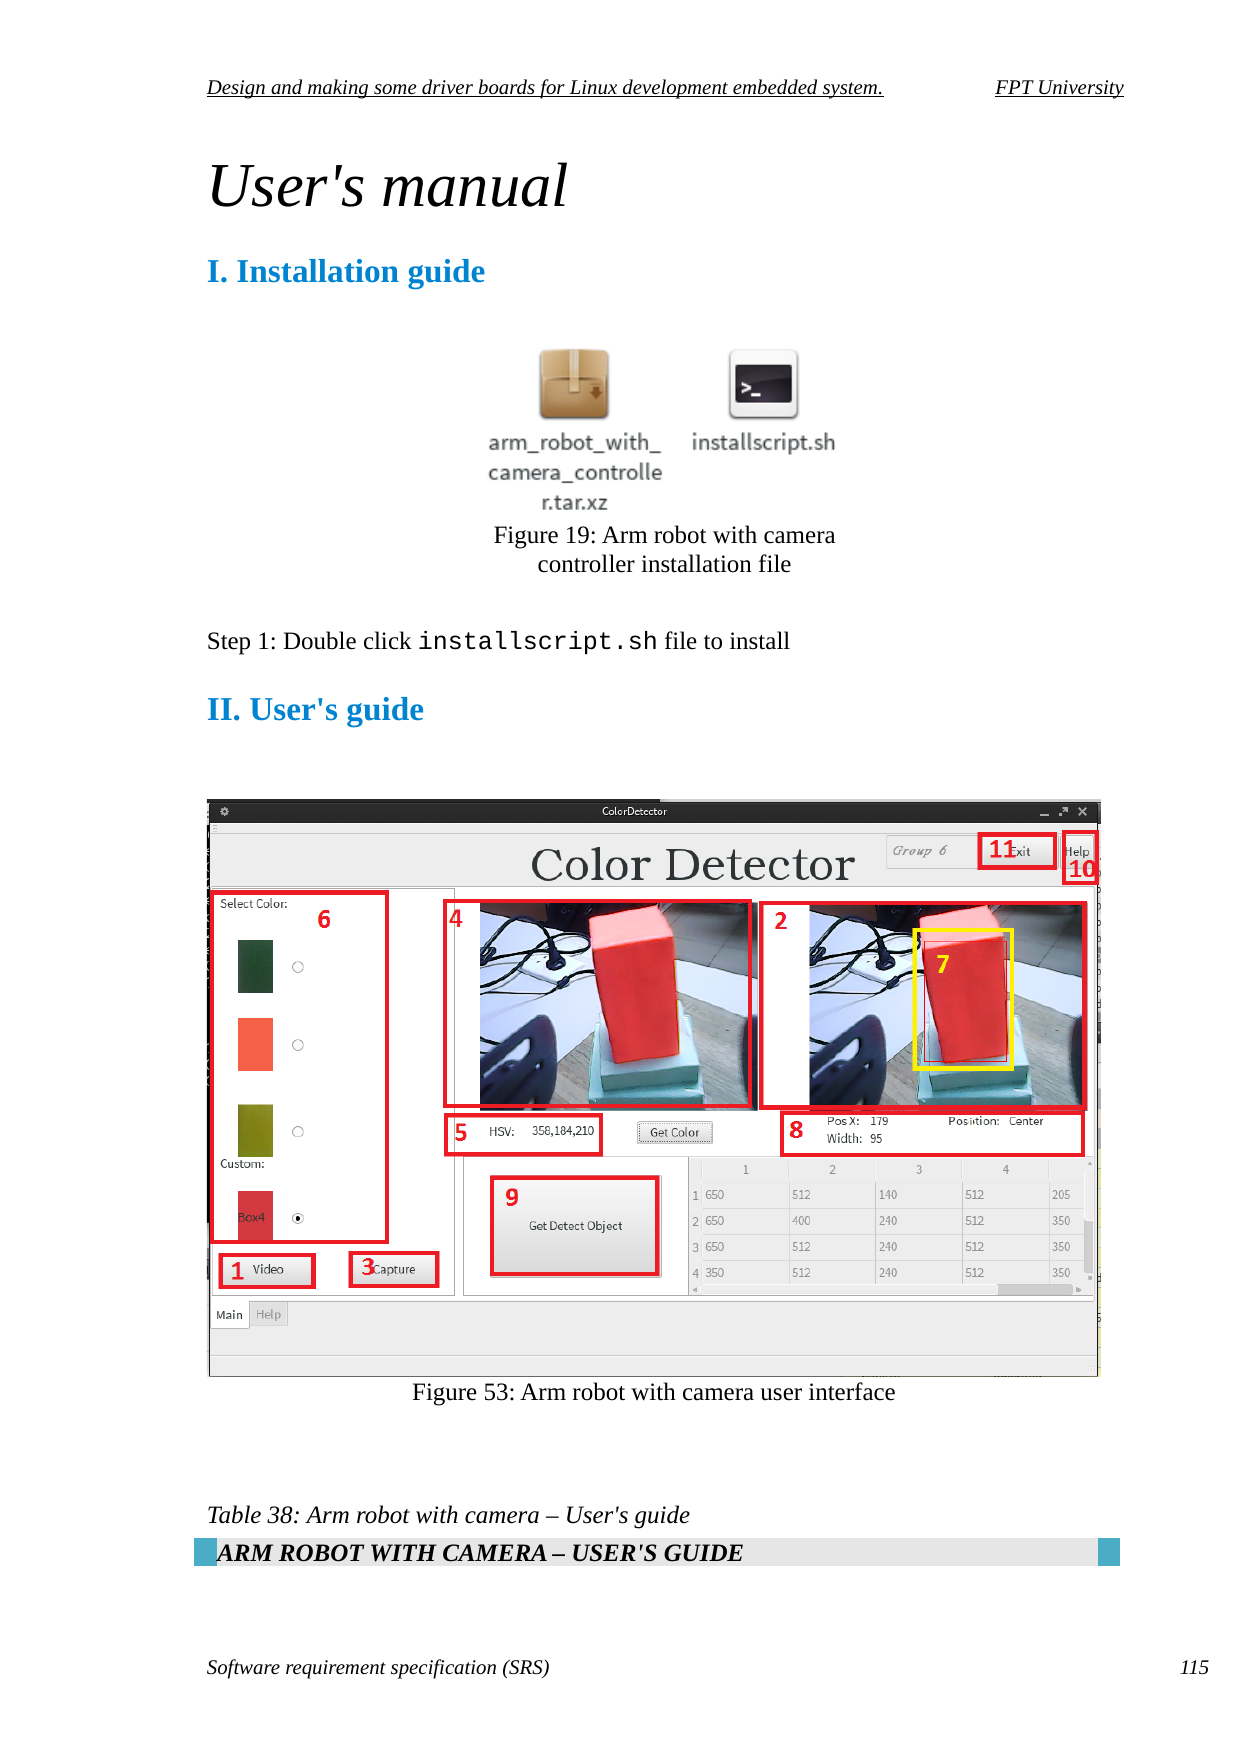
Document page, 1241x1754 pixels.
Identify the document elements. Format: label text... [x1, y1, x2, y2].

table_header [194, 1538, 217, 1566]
text Step 1: Double click installscript.sh file to install [207, 626, 1122, 657]
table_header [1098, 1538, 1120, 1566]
picture [206, 799, 1101, 1377]
subtitle I. Installation guide [207, 251, 1122, 290]
subtitle User's manual [207, 148, 1122, 219]
subtitle II. User's guide [207, 689, 1122, 727]
picture [479, 333, 850, 521]
text Table 38: Arm robot with camera – User's guide [207, 1501, 1122, 1529]
